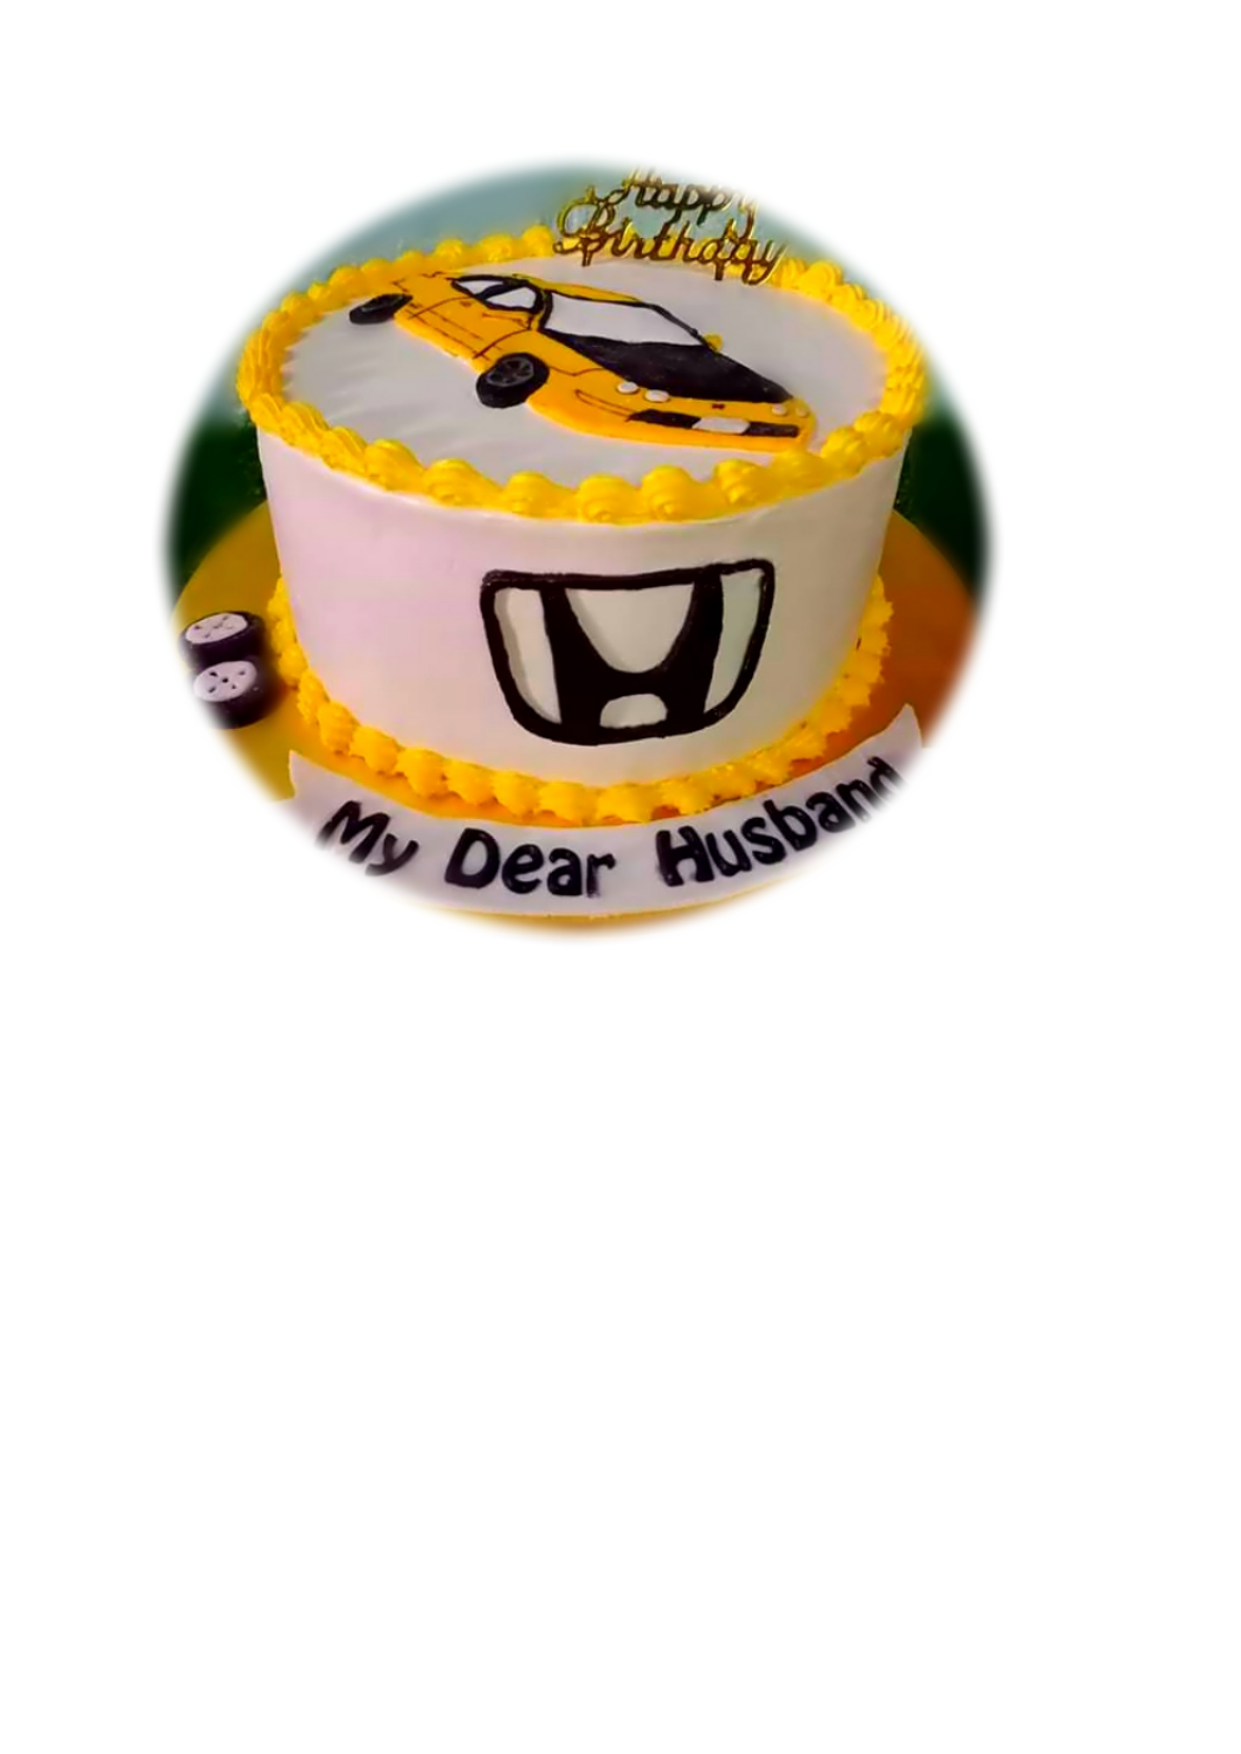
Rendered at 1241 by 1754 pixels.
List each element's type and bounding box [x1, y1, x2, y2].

picture [179, 178, 977, 919]
